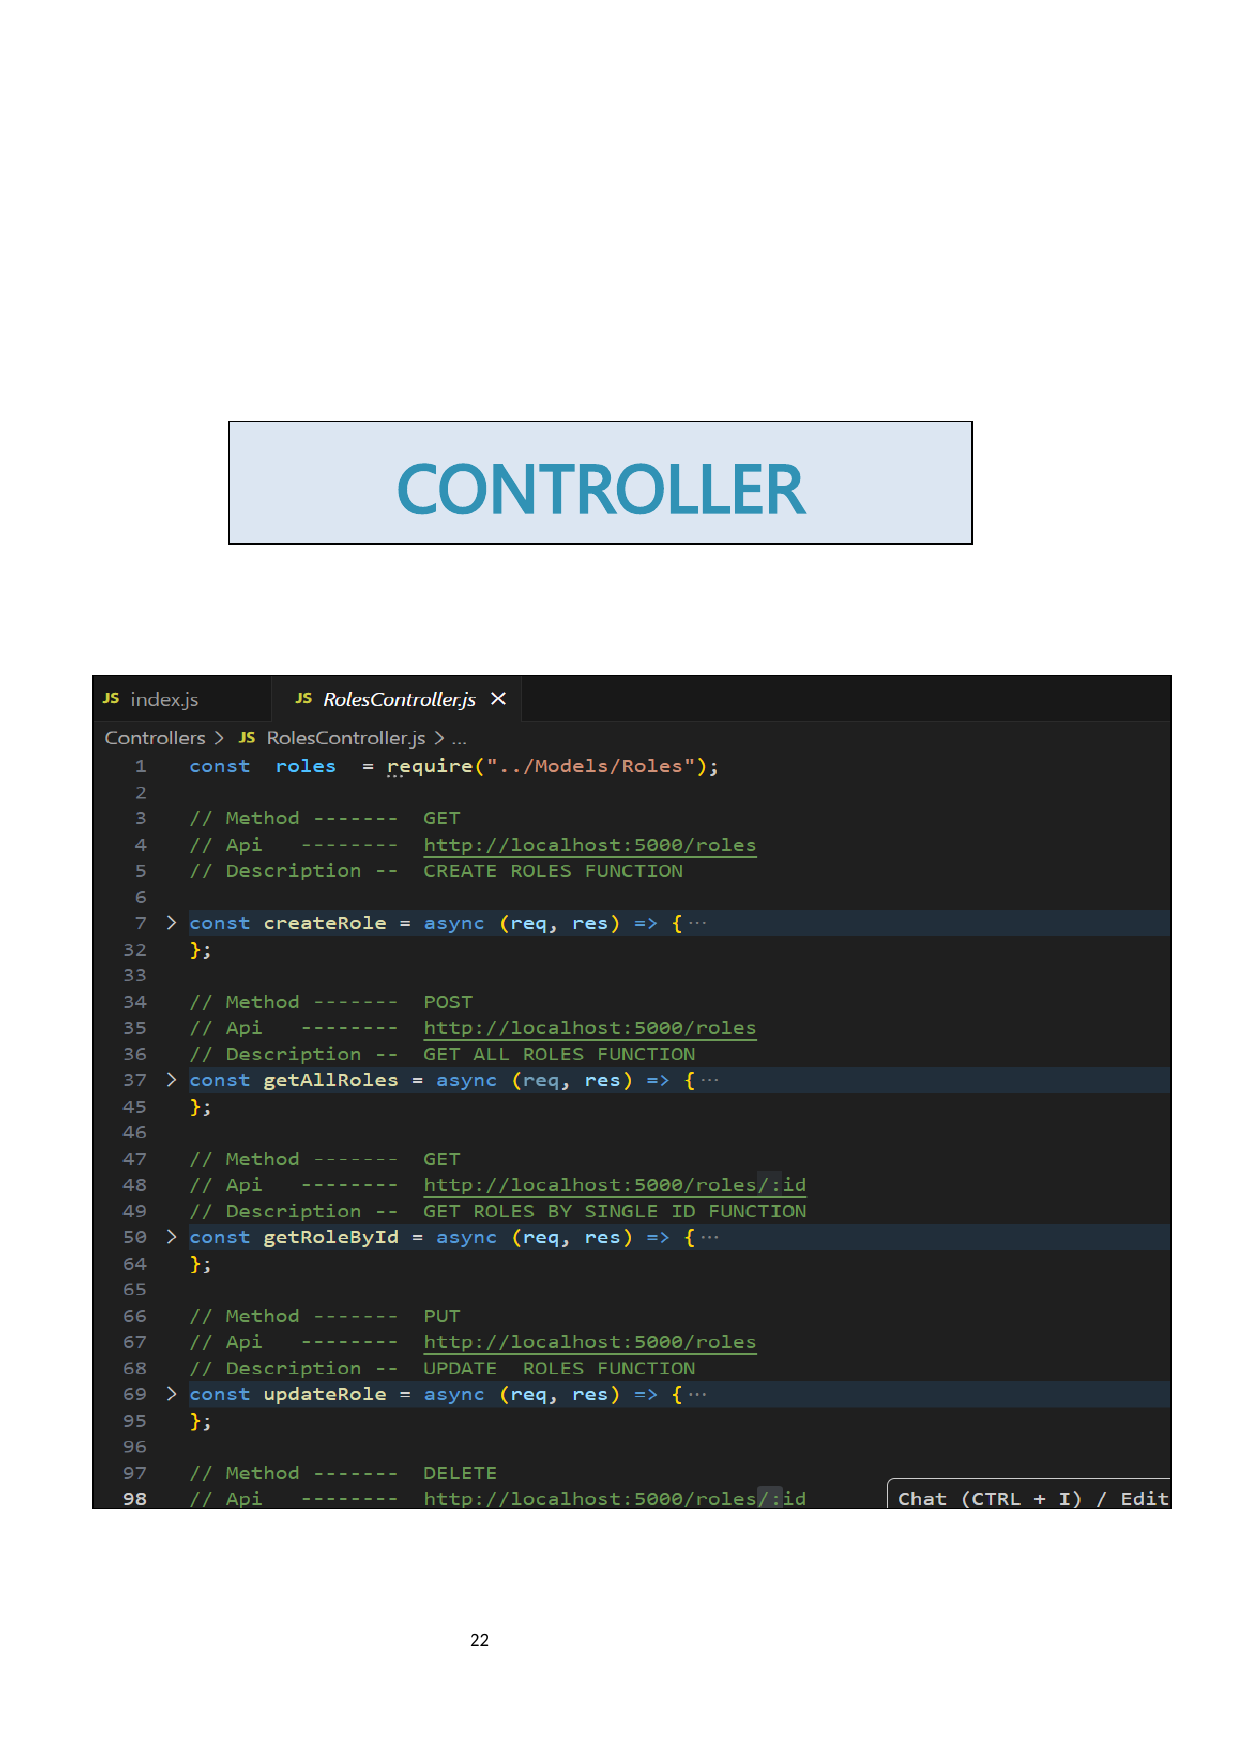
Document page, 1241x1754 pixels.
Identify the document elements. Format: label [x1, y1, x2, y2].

picture [94, 676, 1170, 1508]
